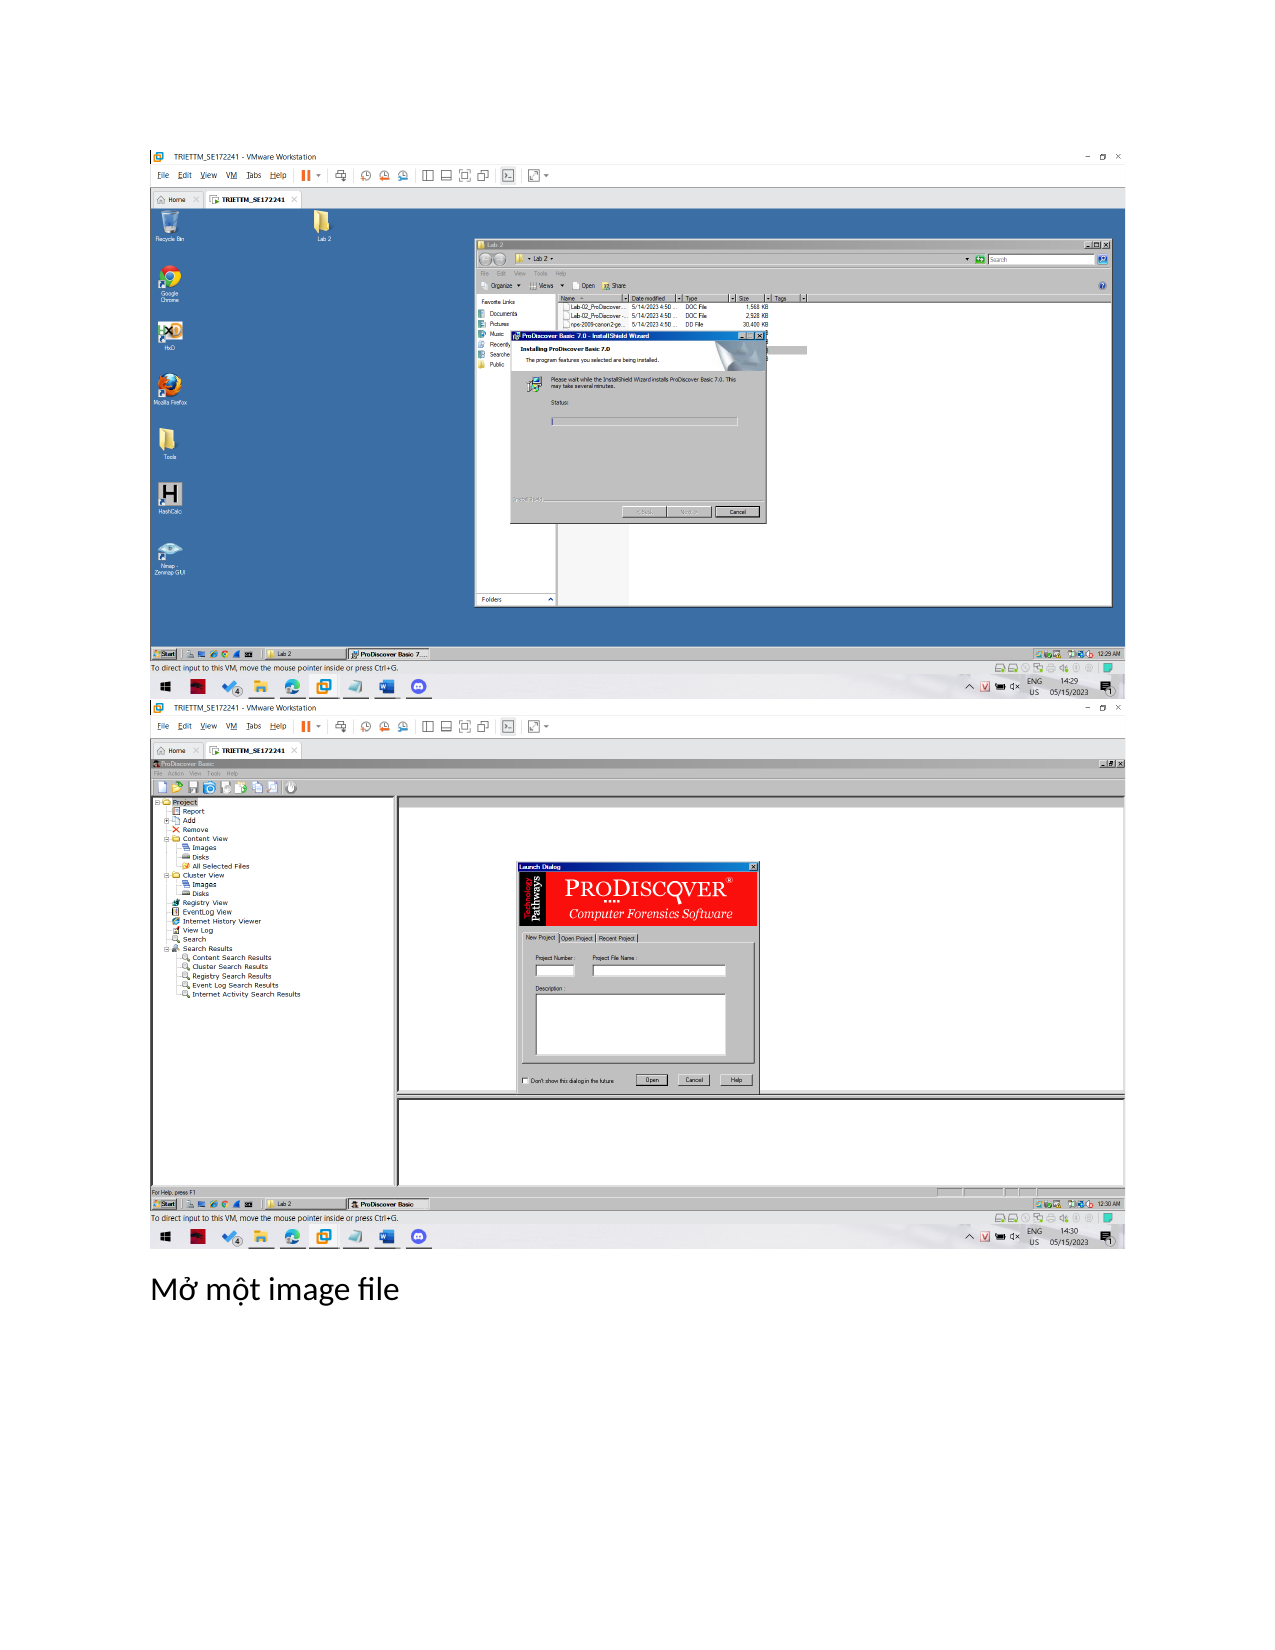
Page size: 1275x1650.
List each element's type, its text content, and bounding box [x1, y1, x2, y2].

text Mở một image file [150, 1268, 1125, 1309]
picture [150, 700, 1125, 1249]
picture [150, 150, 1125, 699]
